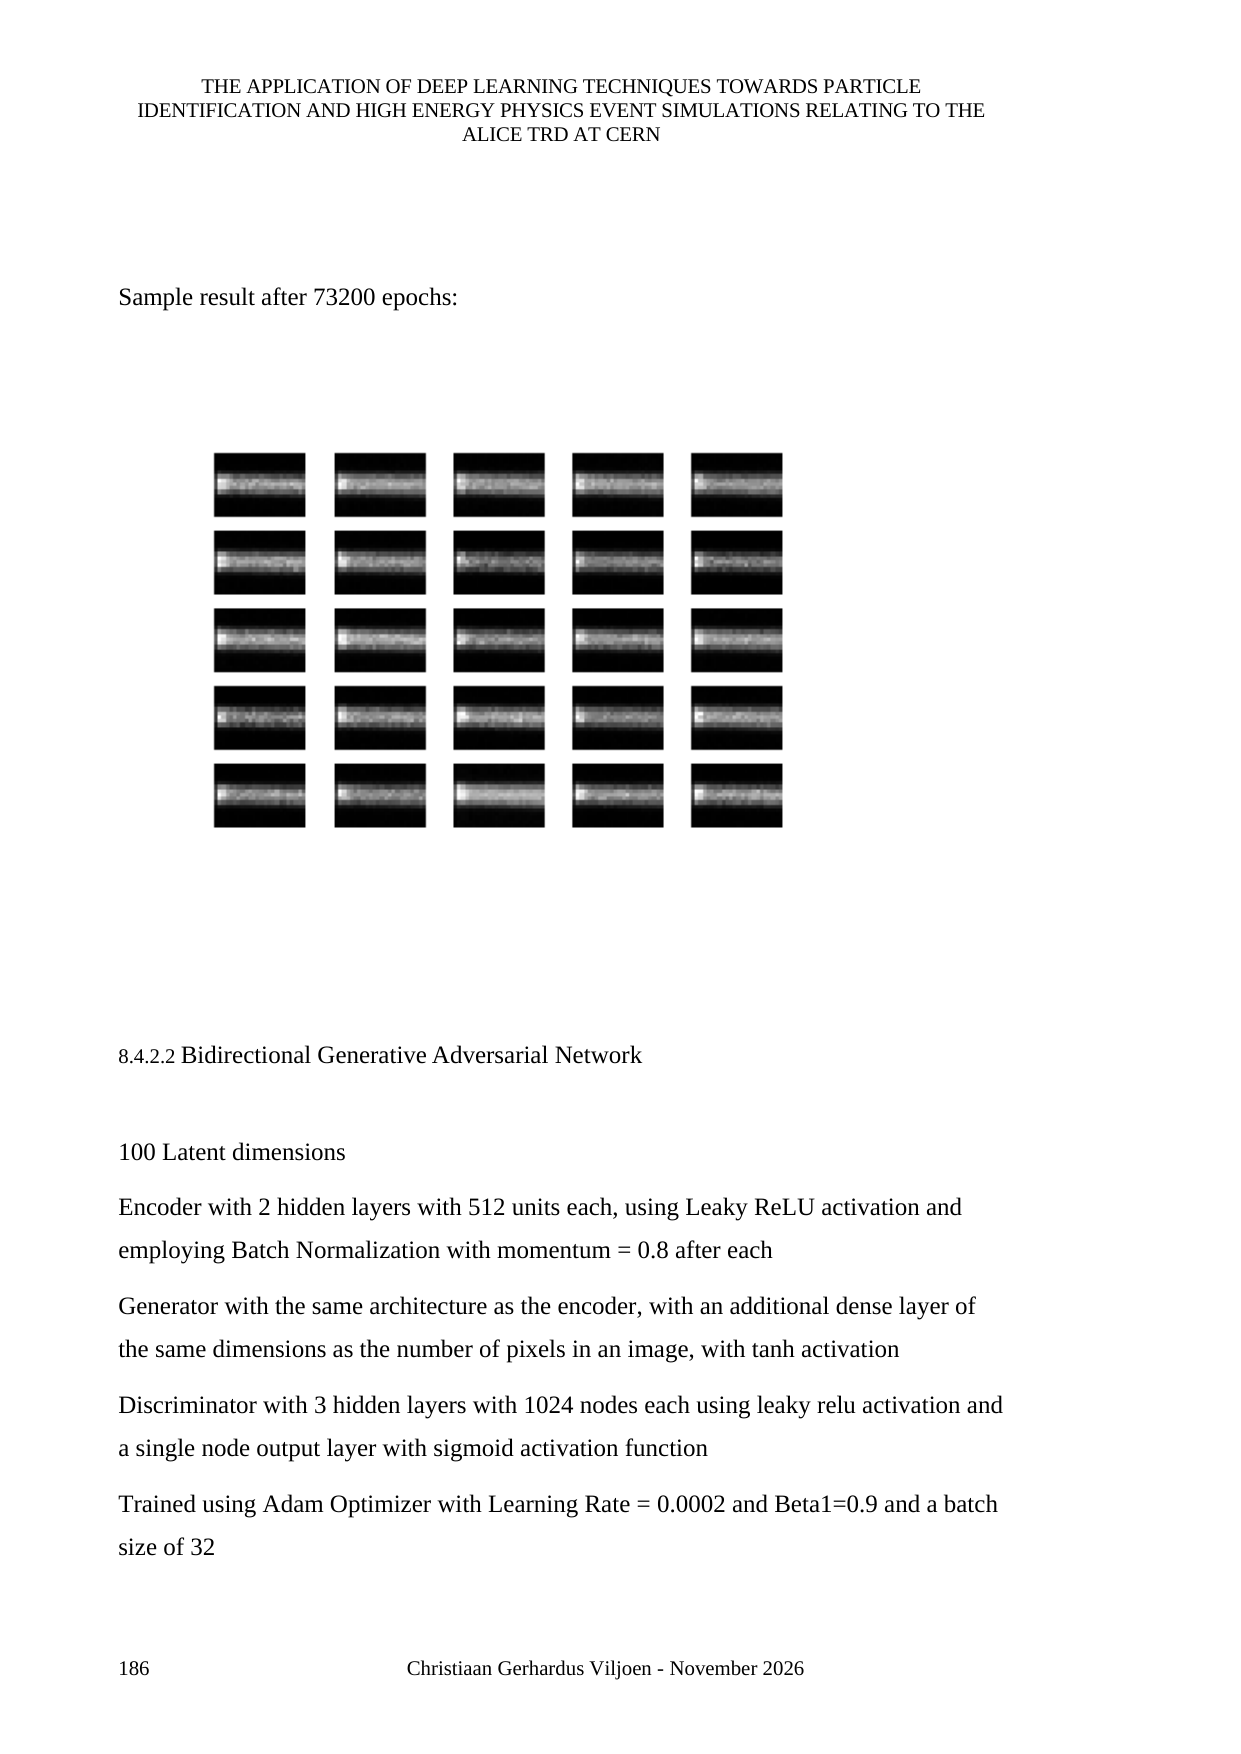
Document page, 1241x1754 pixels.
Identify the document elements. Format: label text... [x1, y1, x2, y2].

text Generator with the same architecture as the encoder, with an additional dense layer of the same dimensions as the number of pixels in an image, with tanh activation [118, 1291, 1004, 1363]
text Trained using Adam Optimizer with Learning Rate = 0.0002 and Beta1=0.9 and a batch size of 32 [118, 1489, 1004, 1561]
text Discriminator with 3 hidden layers with 1024 nodes each using leaky relu activation and a single node output layer with sigmoid activation function [118, 1390, 1004, 1462]
subtitle Bidirectional Generative Adversarial Network [118, 1040, 1004, 1069]
picture [118, 393, 862, 890]
text Encoder with 2 hidden layers with 512 units each, using Leaky ReLU activation and employing Batch Normalization with momentum = 0.8 after each [118, 1192, 1004, 1264]
text 100 Latent dimensions [118, 1137, 1004, 1166]
text Sample result after 73200 epochs: [118, 282, 1004, 311]
